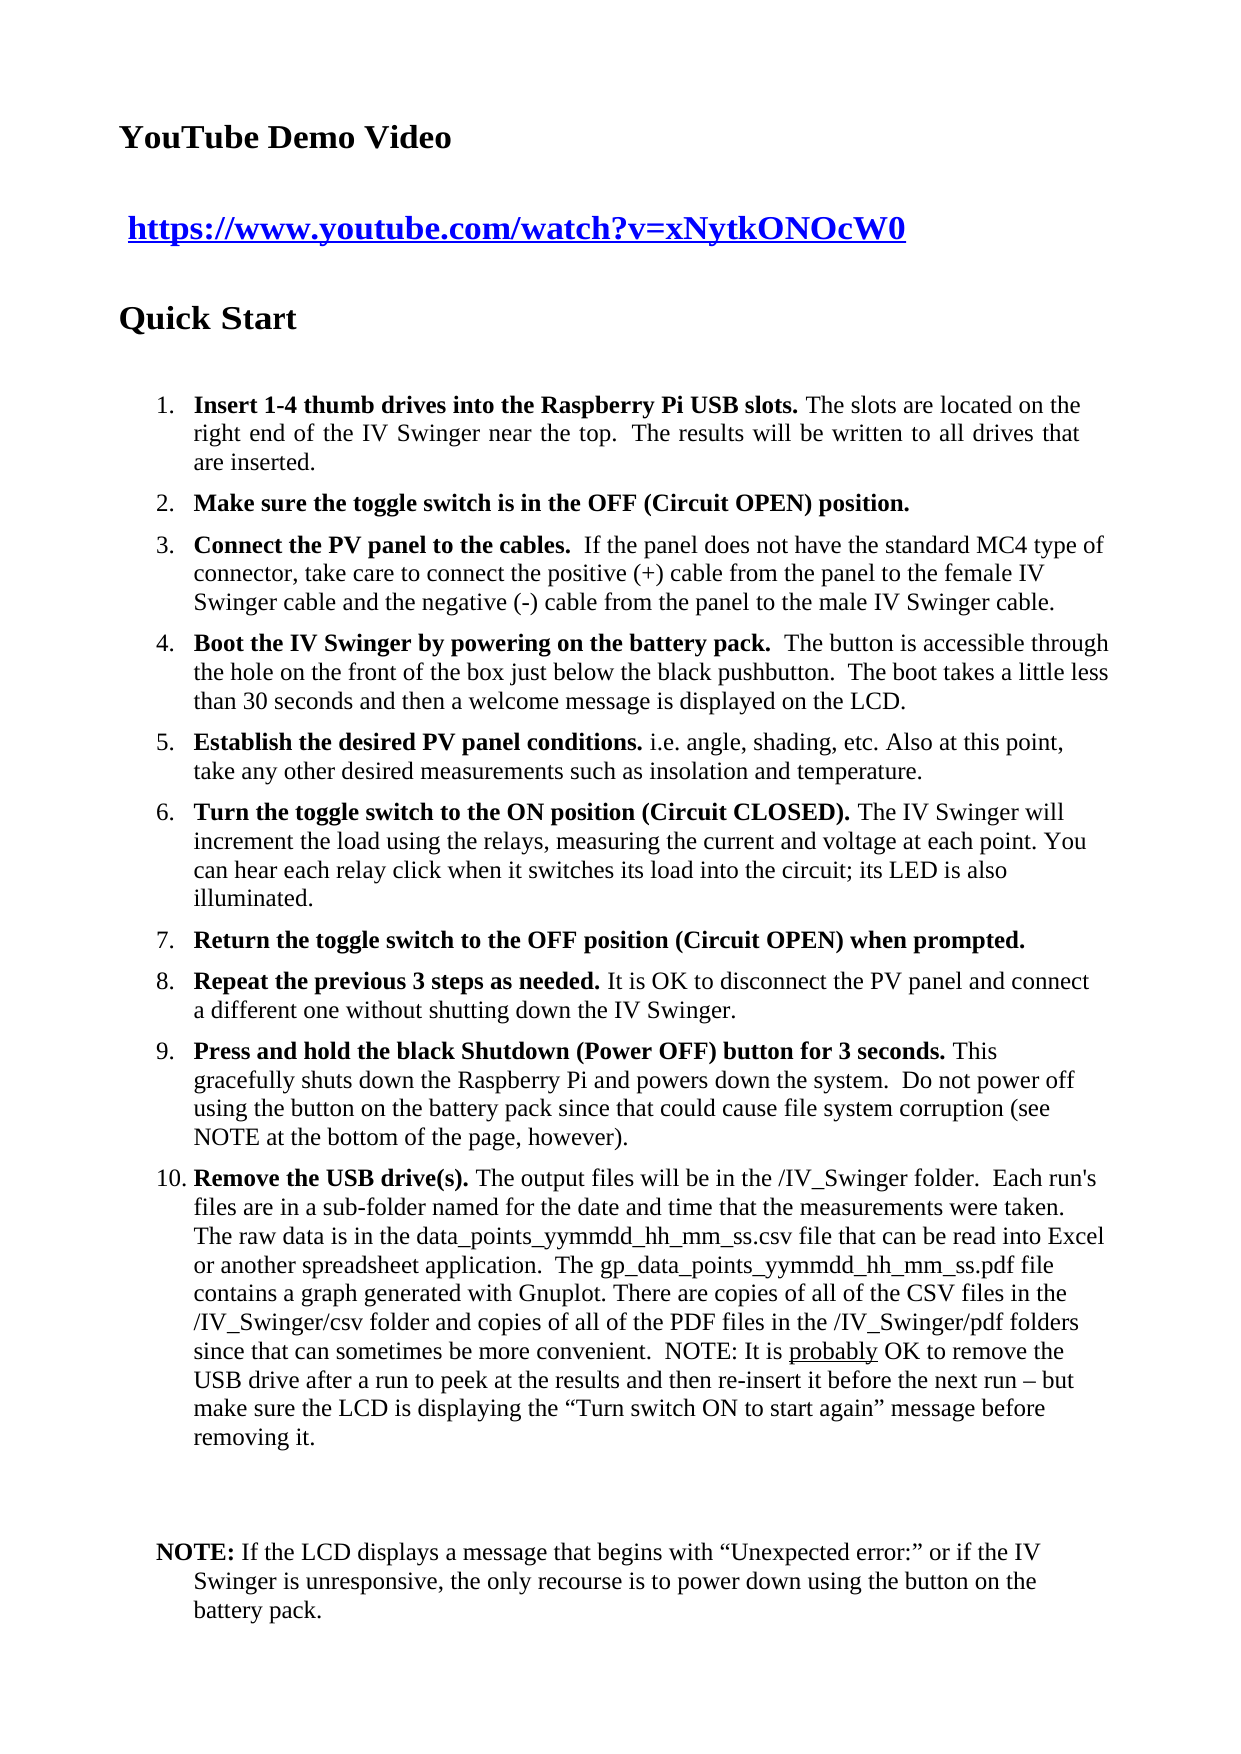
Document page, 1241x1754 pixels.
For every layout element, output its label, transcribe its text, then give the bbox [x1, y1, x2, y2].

text 10. Remove the USB drive(s). The output files will be in the /IV_Swinger folder. Each run's files are in a sub-folder named for the date and time that the measurements were taken. The raw data is in the data_points_yymmdd_hh_mm_ss.csv file that can be read into Excel or another spreadsheet application. The gp_data_points_yymmdd_hh_mm_ss.pdf file contains a graph generated with Gnuplot. There are copies of all of the CSV files in the /IV_Swinger/csv folder and copies of all of the PDF files in the /IV_Swinger/pdf folders since that can sometimes be more convenient. NOTE: It is probably OK to remove the USB drive after a run to peek at the results and then re-insert it before the next run – but make sure the LCD is displaying the “Turn switch ON to start again” message before removing it. [156, 1163, 1109, 1451]
text 3. Connect the PV panel to the cables. If the panel does not have the standard MC4 type of connector, take care to connect the positive (+) cable from the panel to the female IV Swinger cable and the negative (-) cable from the panel to the male IV Swinger cable. [156, 530, 1104, 616]
text 9. Press and hold the black Shutdown (Power OFF) button for 3 seconds. This gracefully shuts down the Raspberry Pi and powers down the system. Do not power off using the button on the battery pack since that could cause file system corruption (see NOTE at the bottom of the page, however). [156, 1036, 1104, 1151]
text 4. Boot the IV Swinger by powering on the battery pack. The button is accessible through the hole on the front of the box just below the black pushbutton. The boot takes a little less than 30 seconds and then a welcome message is displayed on the LCD. [156, 628, 1109, 715]
text 7. Return the toggle switch to the OFF position (Circuit OPEN) when prompted. [156, 925, 1132, 953]
text https://www.youtube.com/watch?v=xNytkONOcW0 [118, 208, 1132, 246]
text NOTE: If the LCD displays a message that begins with “Unexpected error:” or if the IV Swinger is unresponsive, the only recourse is to power down using the button on the battery pack. [156, 1537, 1109, 1623]
text 2. Make sure the toggle switch is in the OFF (Circuit OPEN) position. [156, 488, 1132, 517]
text YouTube Demo Video [118, 117, 1132, 156]
text 1. Insert 1-4 thumb drives into the Raspberry Pi USB slots. The slots are located on the right end of the IV Swinger near the top. The results will be written to all drives that are inserted. [156, 390, 1081, 476]
text Quick Start [118, 299, 1132, 337]
text 8. Repeat the previous 3 steps as needed. It is OK to disconnect the PV panel and connect a different one without shutting down the IV Swinger. [156, 966, 1106, 1023]
text 5. Establish the desired PV panel conditions. i.e. angle, shading, etc. Also at this point, take any other desired measurements such as insolation and temperature. [156, 727, 1110, 785]
text 6. Turn the toggle switch to the ON position (Circuit CLOSED). The IV Swinger will increment the load using the relays, measuring the current and voltage at each point. You can hear each relay click when it switches its load into the circuit; its LED is also illuminated. [156, 797, 1125, 912]
